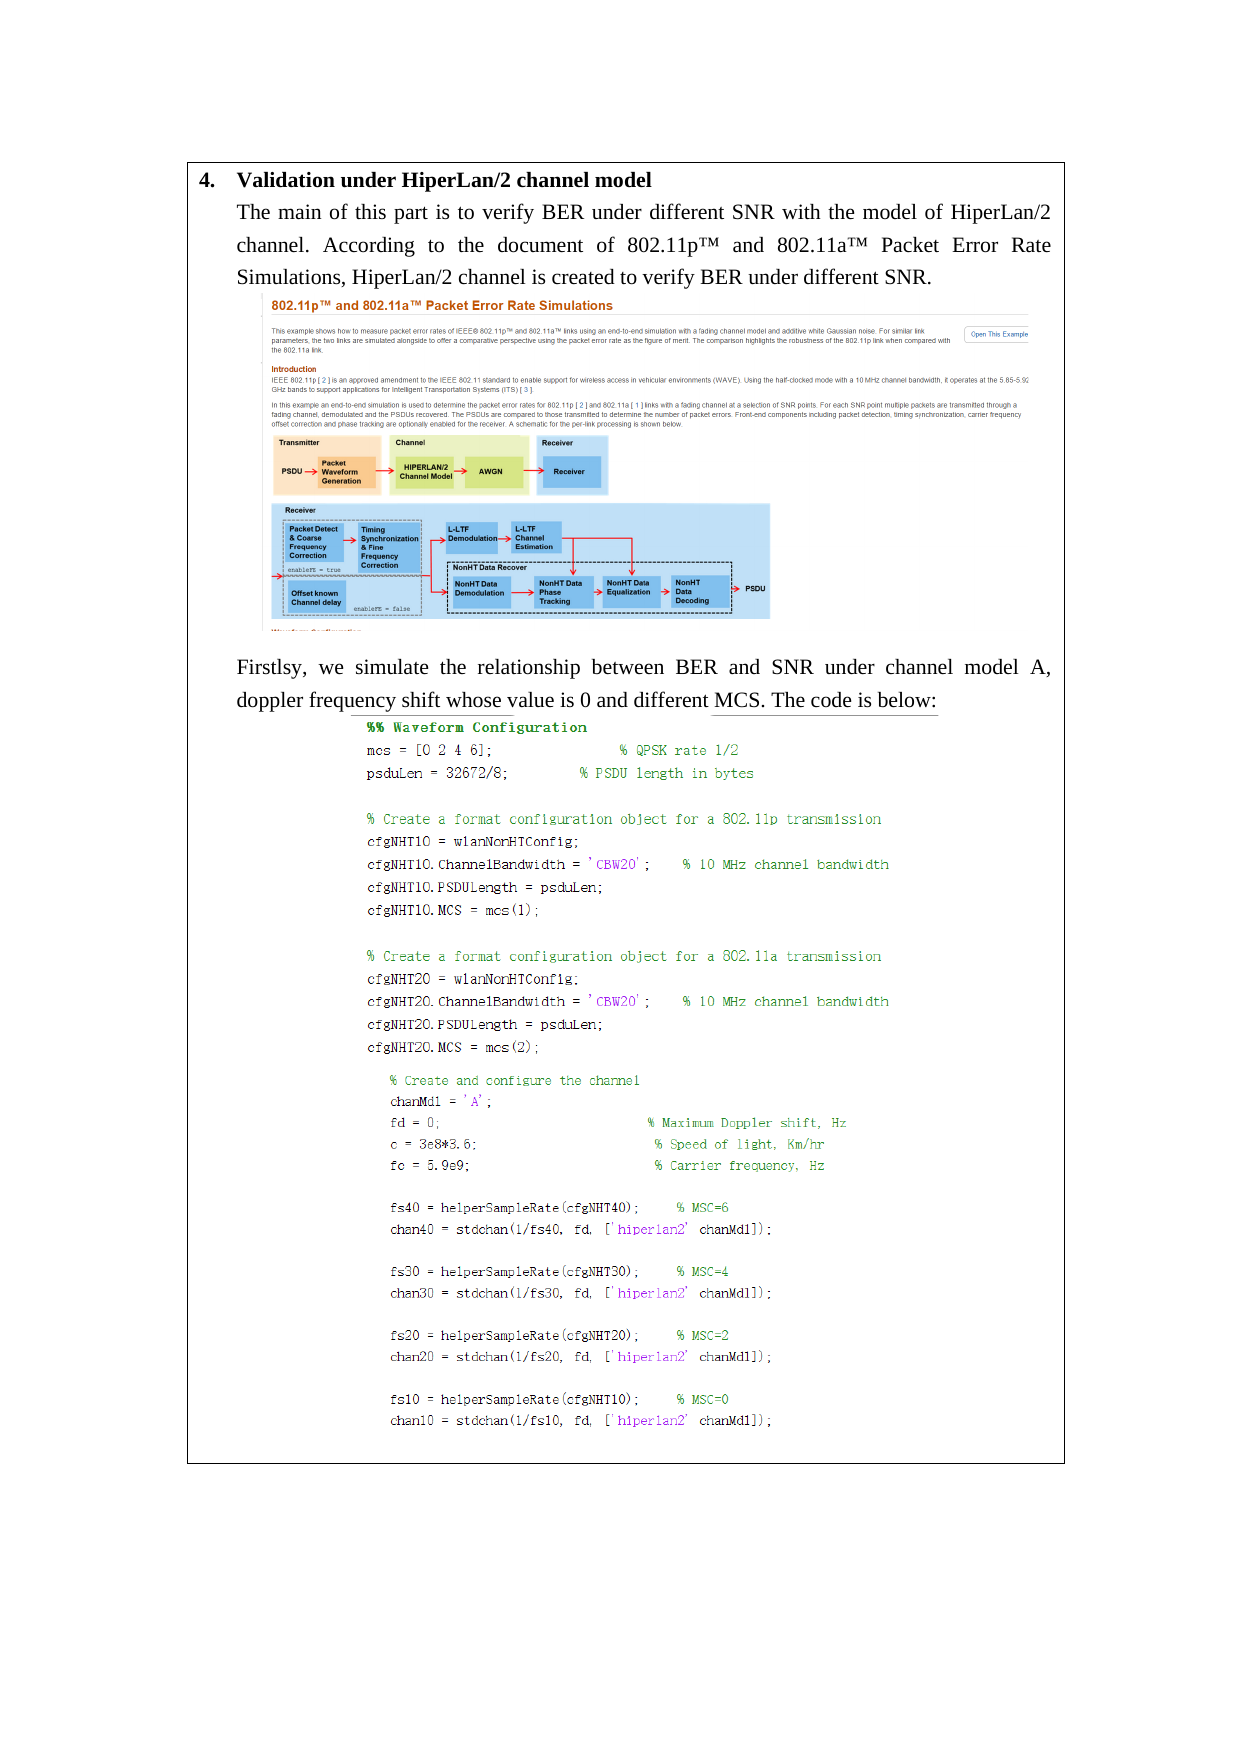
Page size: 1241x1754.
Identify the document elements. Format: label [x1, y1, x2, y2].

picture [365, 1073, 924, 1446]
table_cell [188, 163, 1064, 1463]
picture [350, 715, 939, 1064]
picture [260, 293, 1029, 631]
